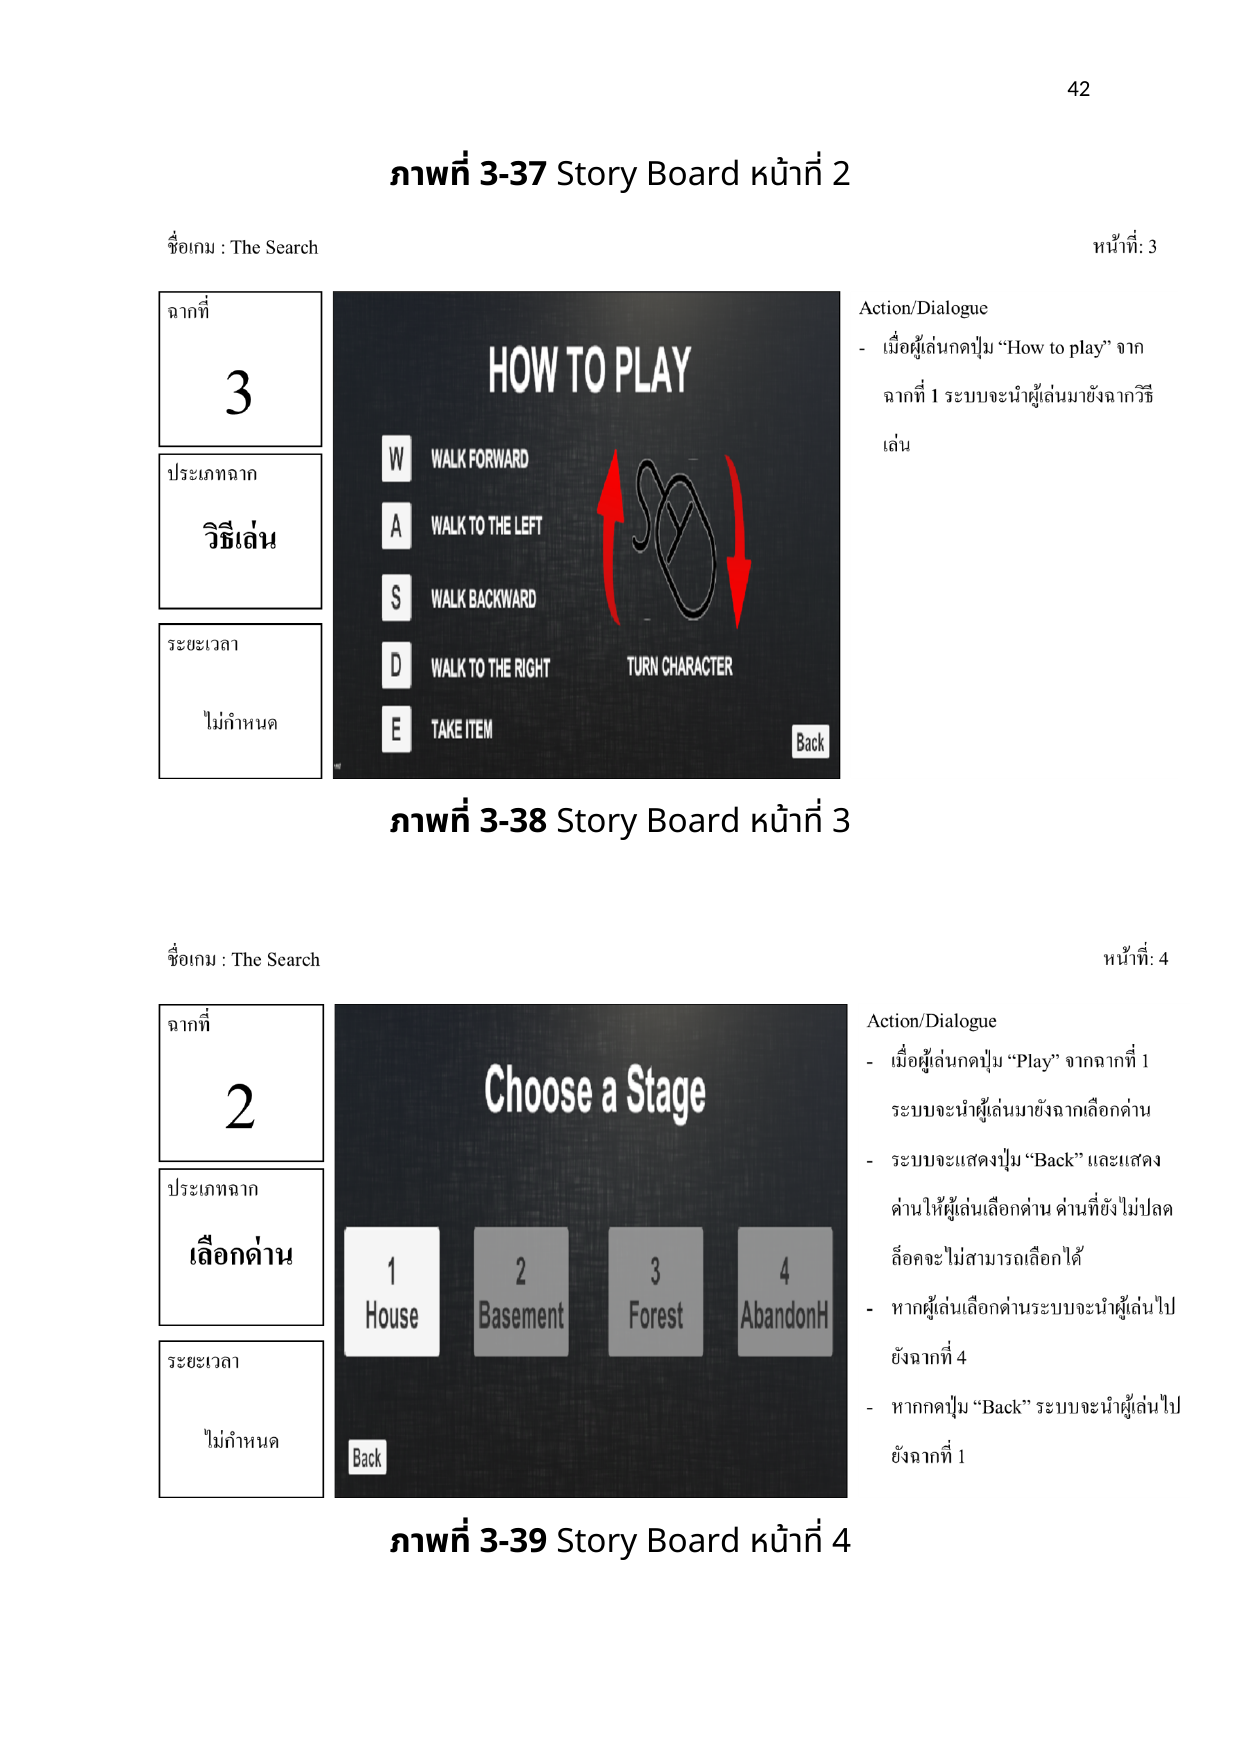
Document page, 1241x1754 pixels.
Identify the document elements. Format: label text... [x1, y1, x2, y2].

picture [150, 221, 1178, 779]
picture [150, 934, 1198, 1498]
text ภาพที่ 3-37 Story Board หน้าที่ 2 [150, 150, 1090, 201]
text ภาพที่ 3-38 Story Board หน้าที่ 3 [150, 797, 1090, 848]
text ภาพที่ 3-39 Story Board หน้าที่ 4 [150, 1517, 1090, 1567]
